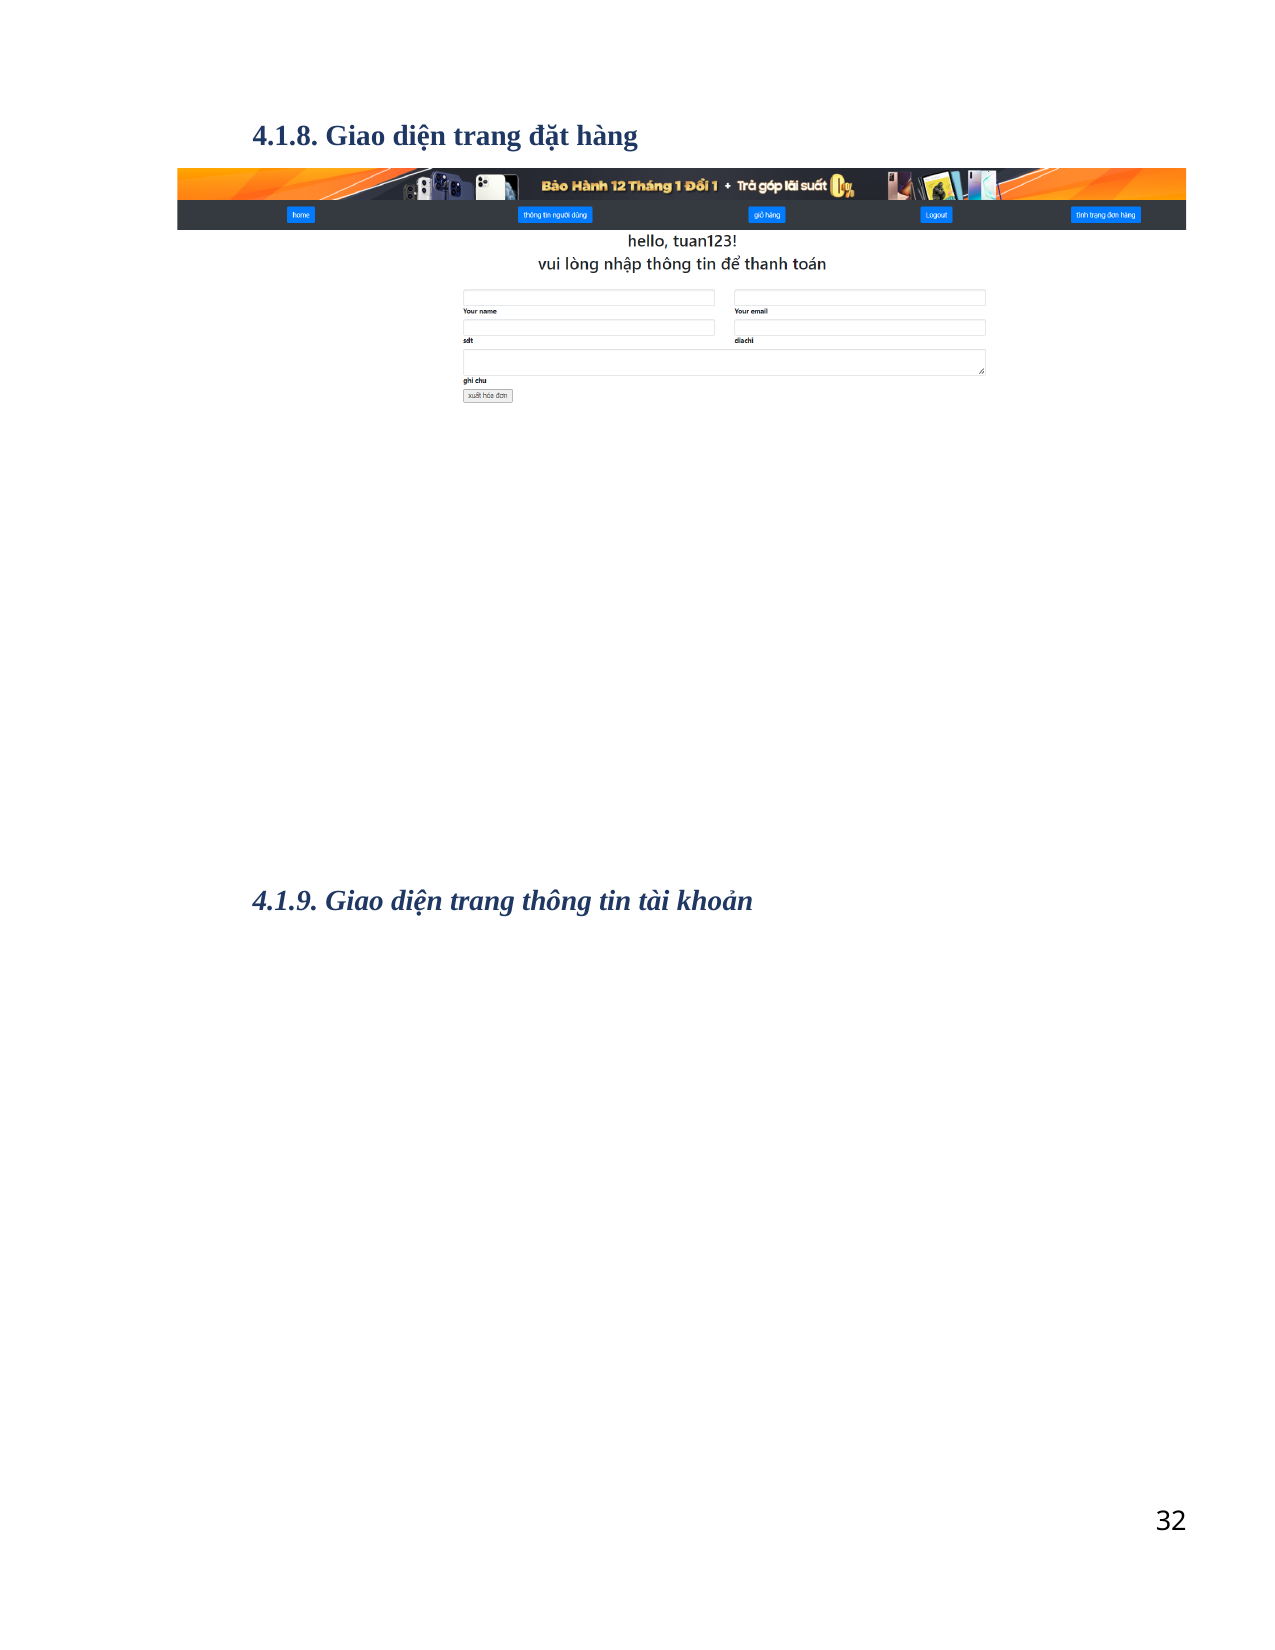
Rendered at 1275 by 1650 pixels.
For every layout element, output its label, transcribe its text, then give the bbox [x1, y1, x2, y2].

picture [177, 168, 1187, 649]
subtitle 4.1.9. Giao diện trang thông tin tài khoản [177, 883, 1186, 916]
subtitle 4.1.8. Giao diện trang đặt hàng [177, 118, 1186, 152]
